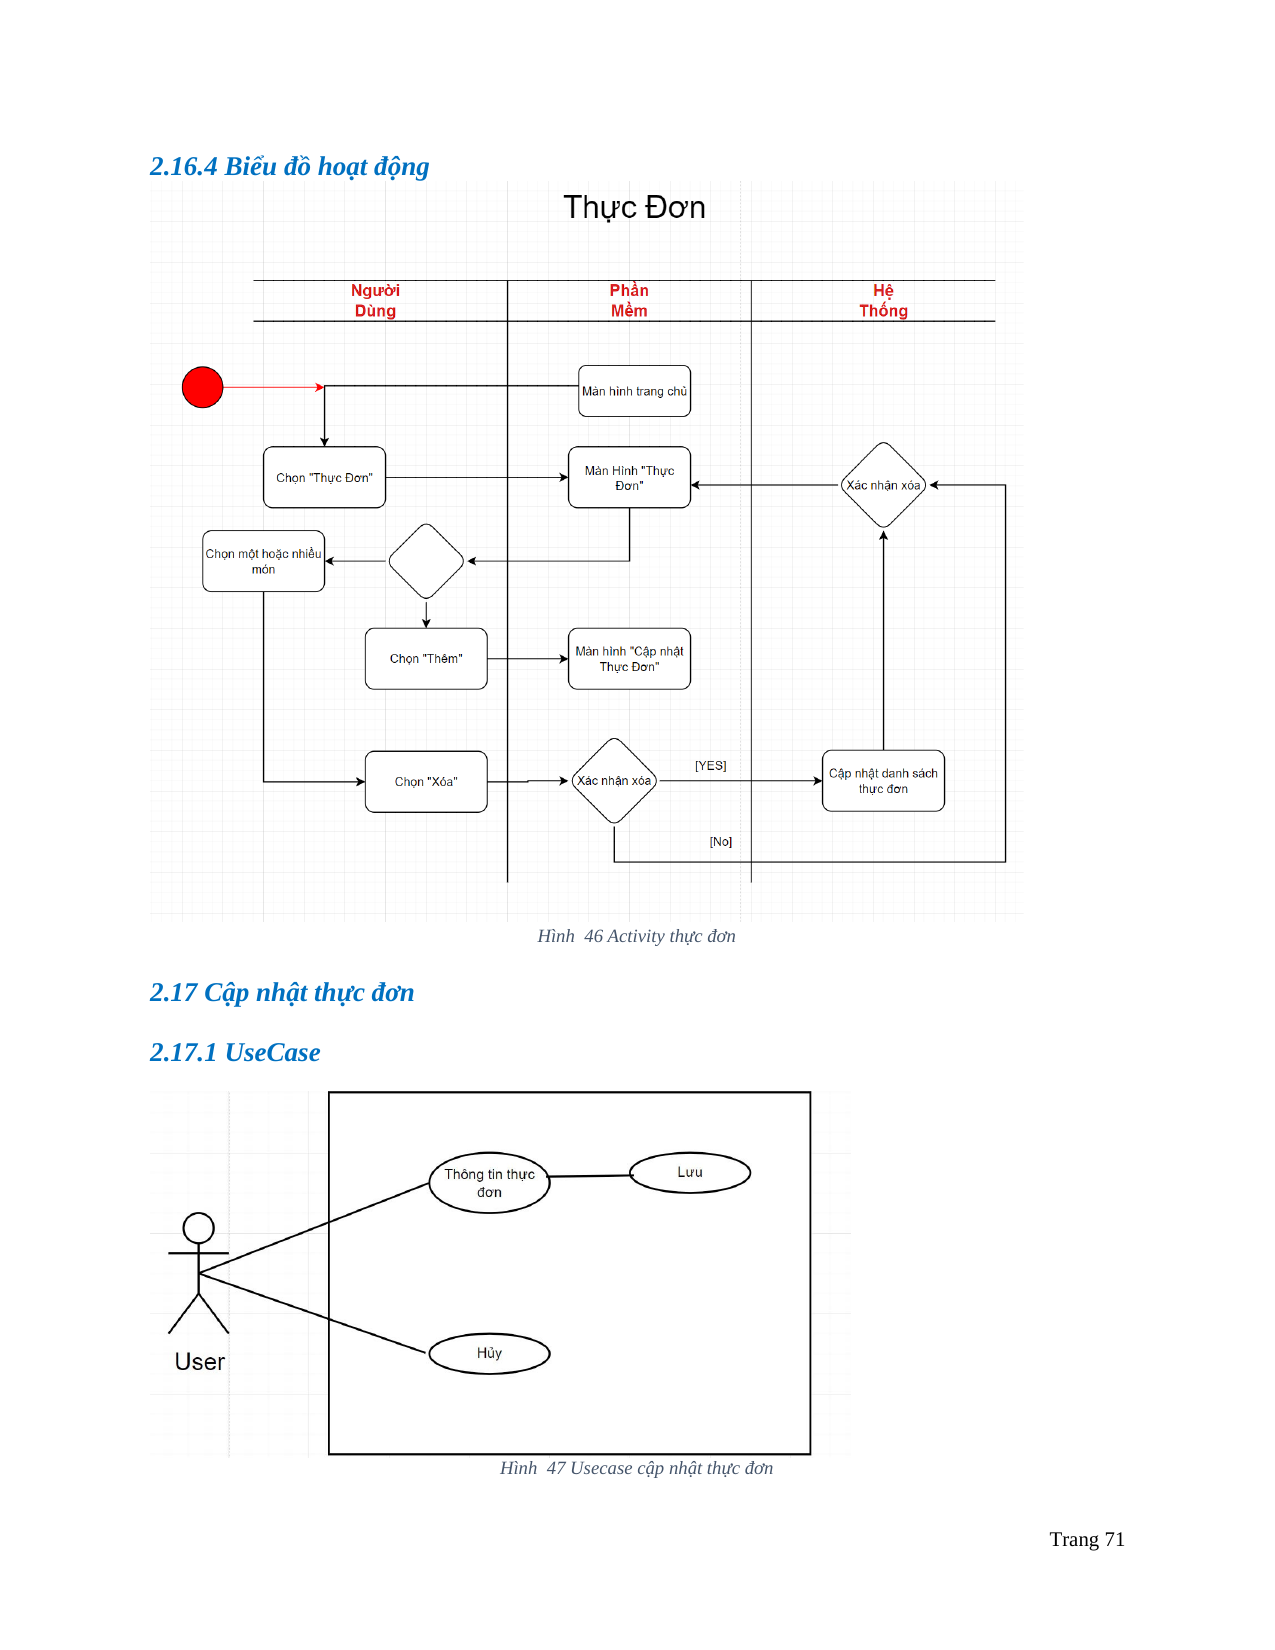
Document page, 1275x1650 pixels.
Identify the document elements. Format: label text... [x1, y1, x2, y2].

picture [150, 181, 1024, 922]
subtitle 2.16.4 Biểu đồ hoạt động [150, 150, 1125, 181]
subtitle 2.17 Cập nhật thực đơn [150, 976, 1125, 1007]
text Hình 46 Activity thực đơn [150, 925, 1125, 946]
subtitle 2.17.1 UseCase [150, 1036, 1125, 1067]
picture [150, 1091, 851, 1458]
text Hình 47 Usecase cập nhật thực đơn [150, 1457, 1125, 1479]
